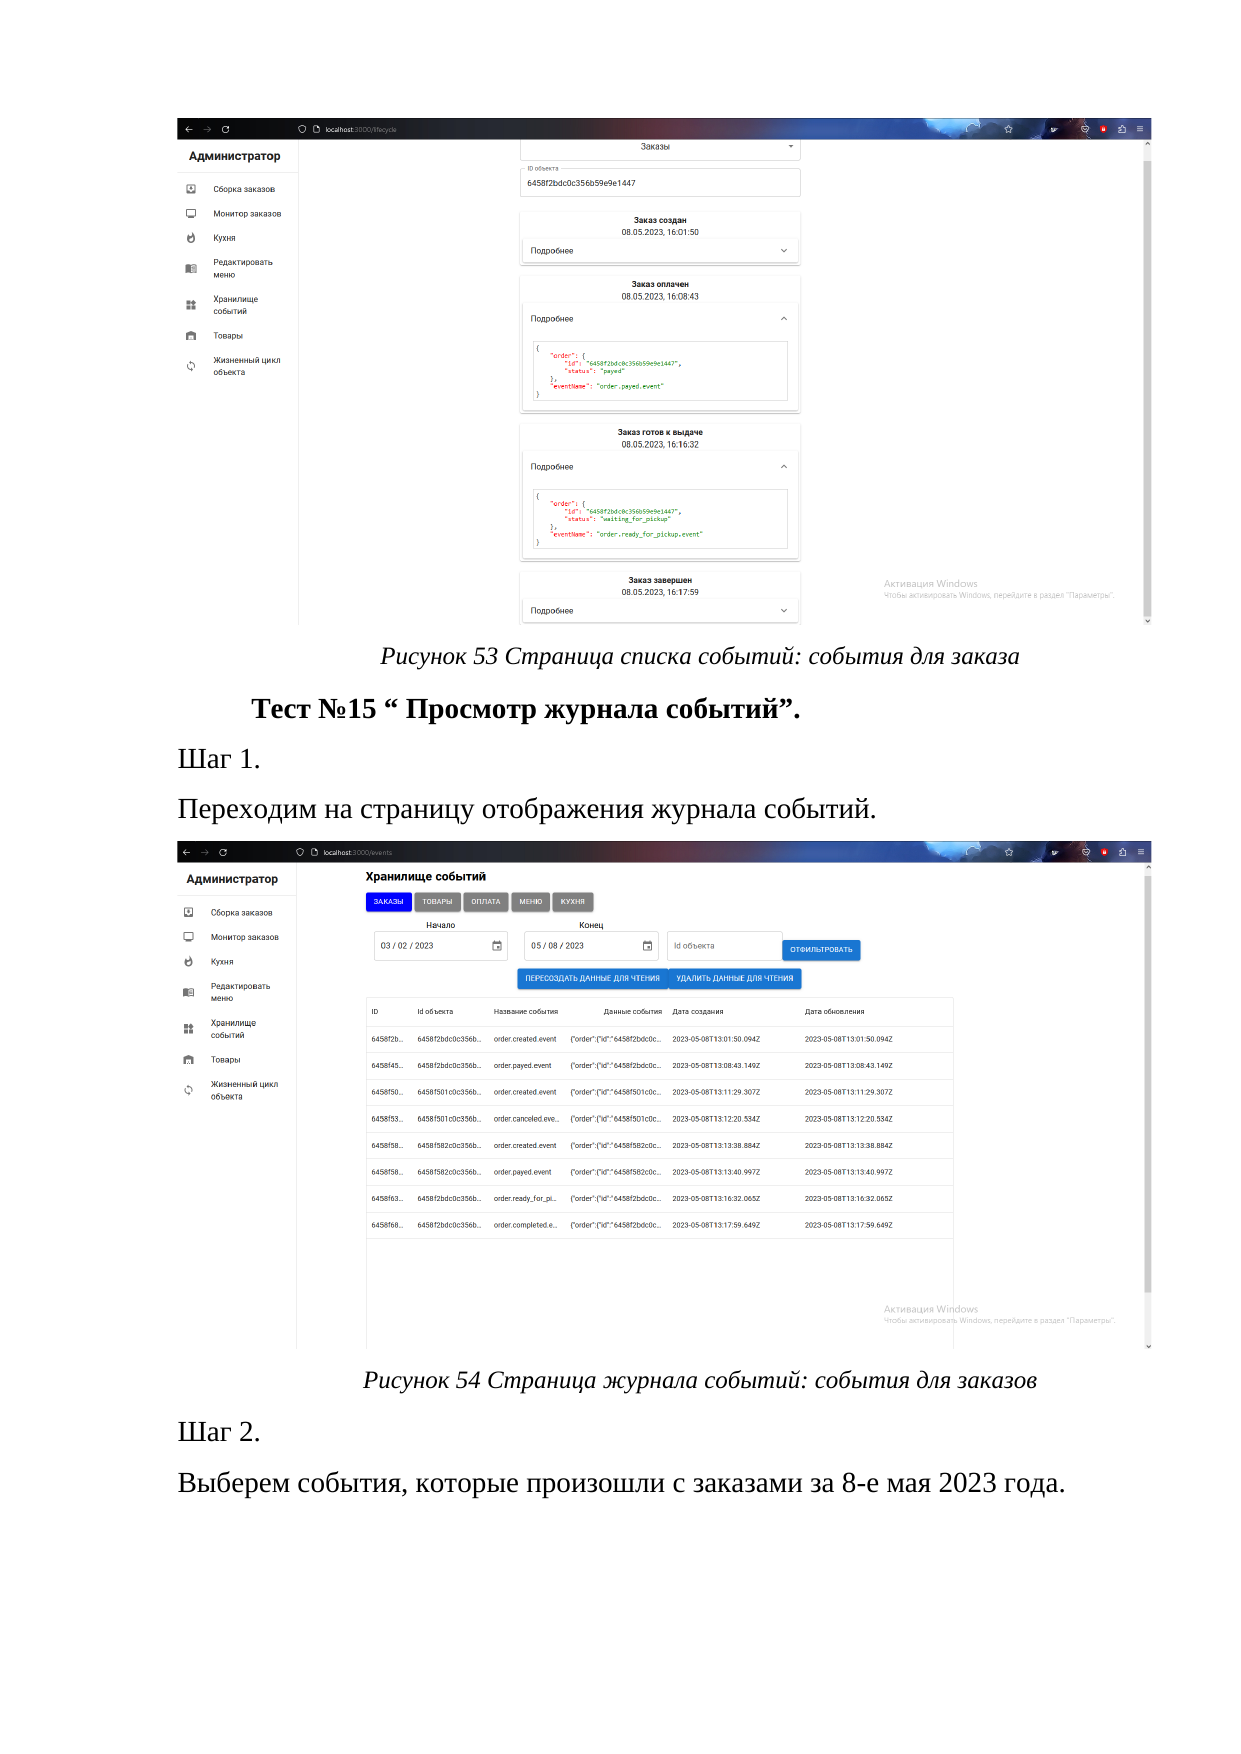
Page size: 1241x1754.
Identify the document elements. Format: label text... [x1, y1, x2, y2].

text Выберем события, которые произошли с заказами за 8-е мая 2023 года. [177, 1465, 1152, 1498]
picture [177, 118, 1152, 625]
text Шаг 1. [177, 741, 1152, 774]
text Шаг 2. [177, 1414, 1152, 1448]
subtitle Тест №15 “ Просмотр журнала событий”. [177, 691, 1152, 724]
picture [177, 841, 1152, 1349]
text Переходим на страницу отображения журнала событий. [177, 791, 1152, 825]
